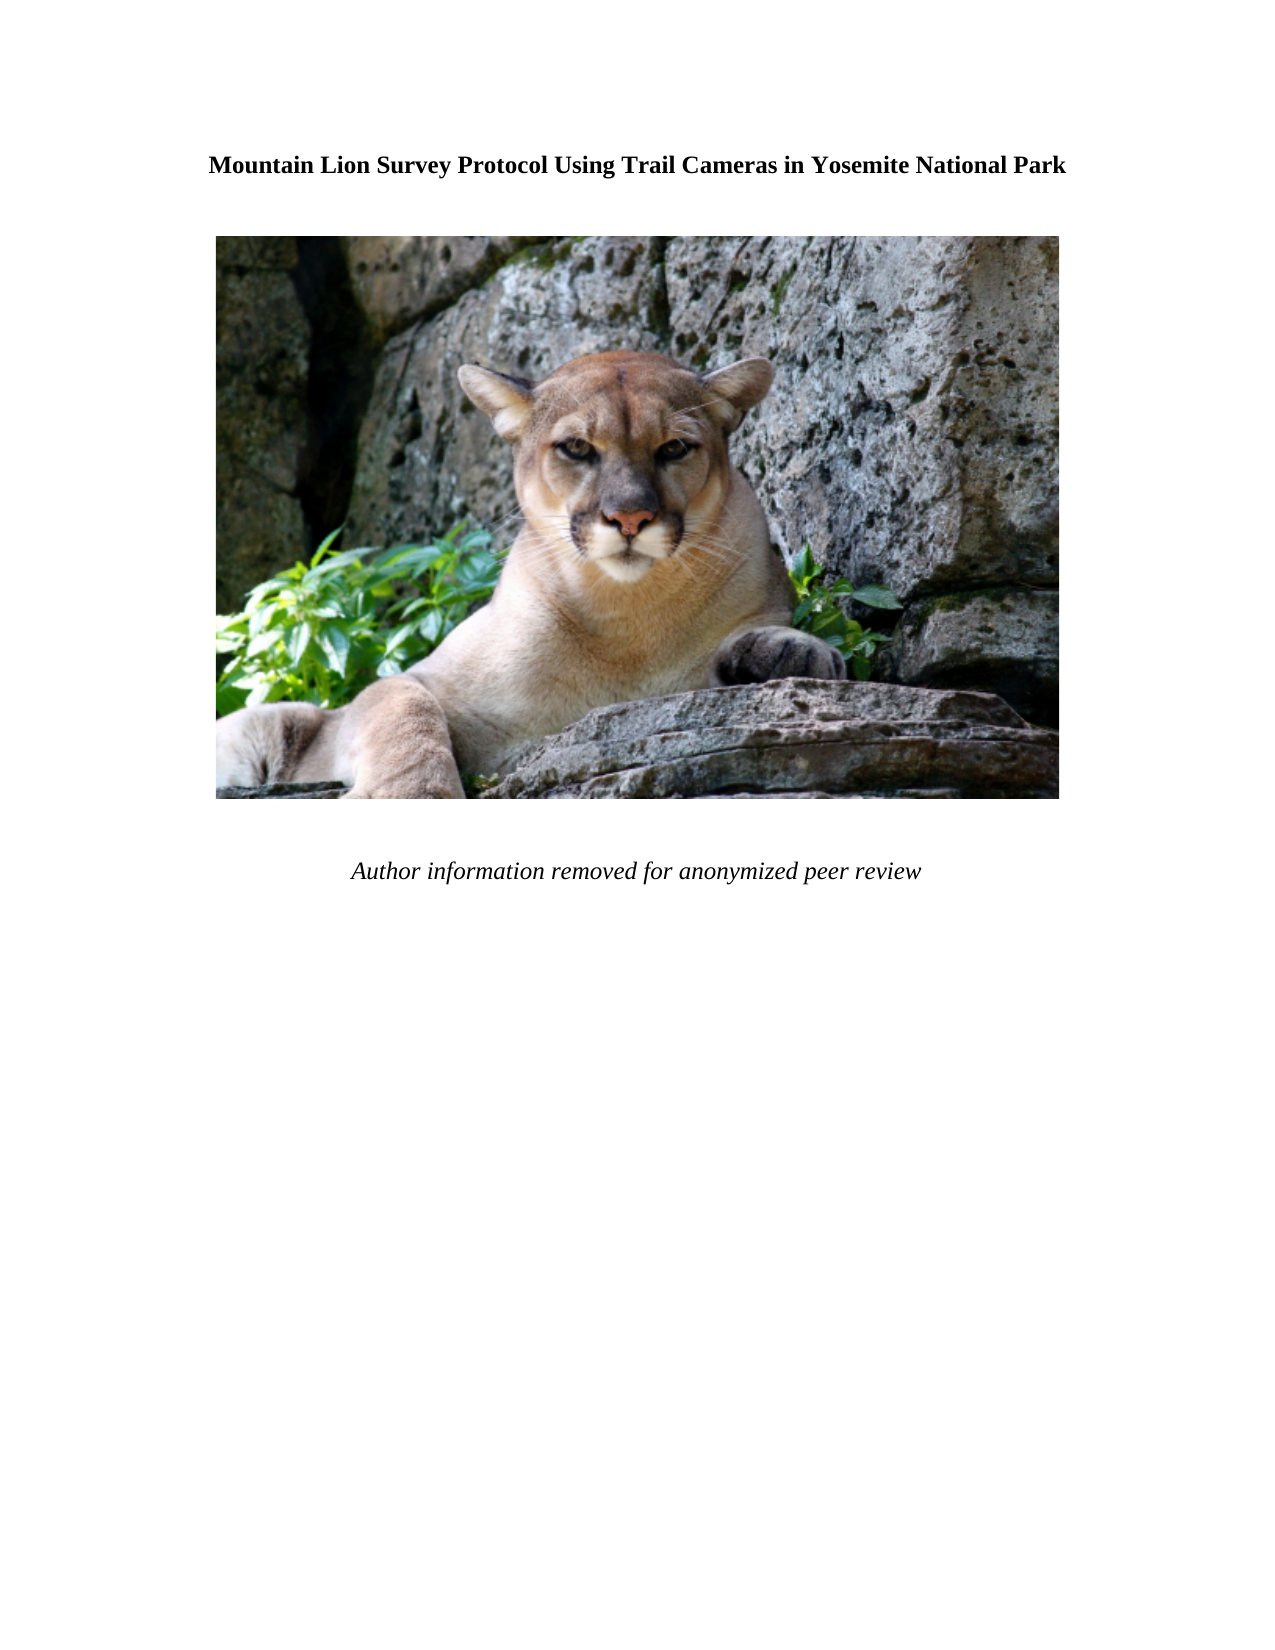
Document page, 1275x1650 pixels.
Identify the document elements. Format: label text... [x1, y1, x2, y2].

text Author information removed for anonymized peer review [150, 856, 1125, 885]
text Mountain Lion Survey Protocol Using Trail Cameras in Yosemite National Park [150, 150, 1125, 179]
picture [215, 236, 1060, 799]
